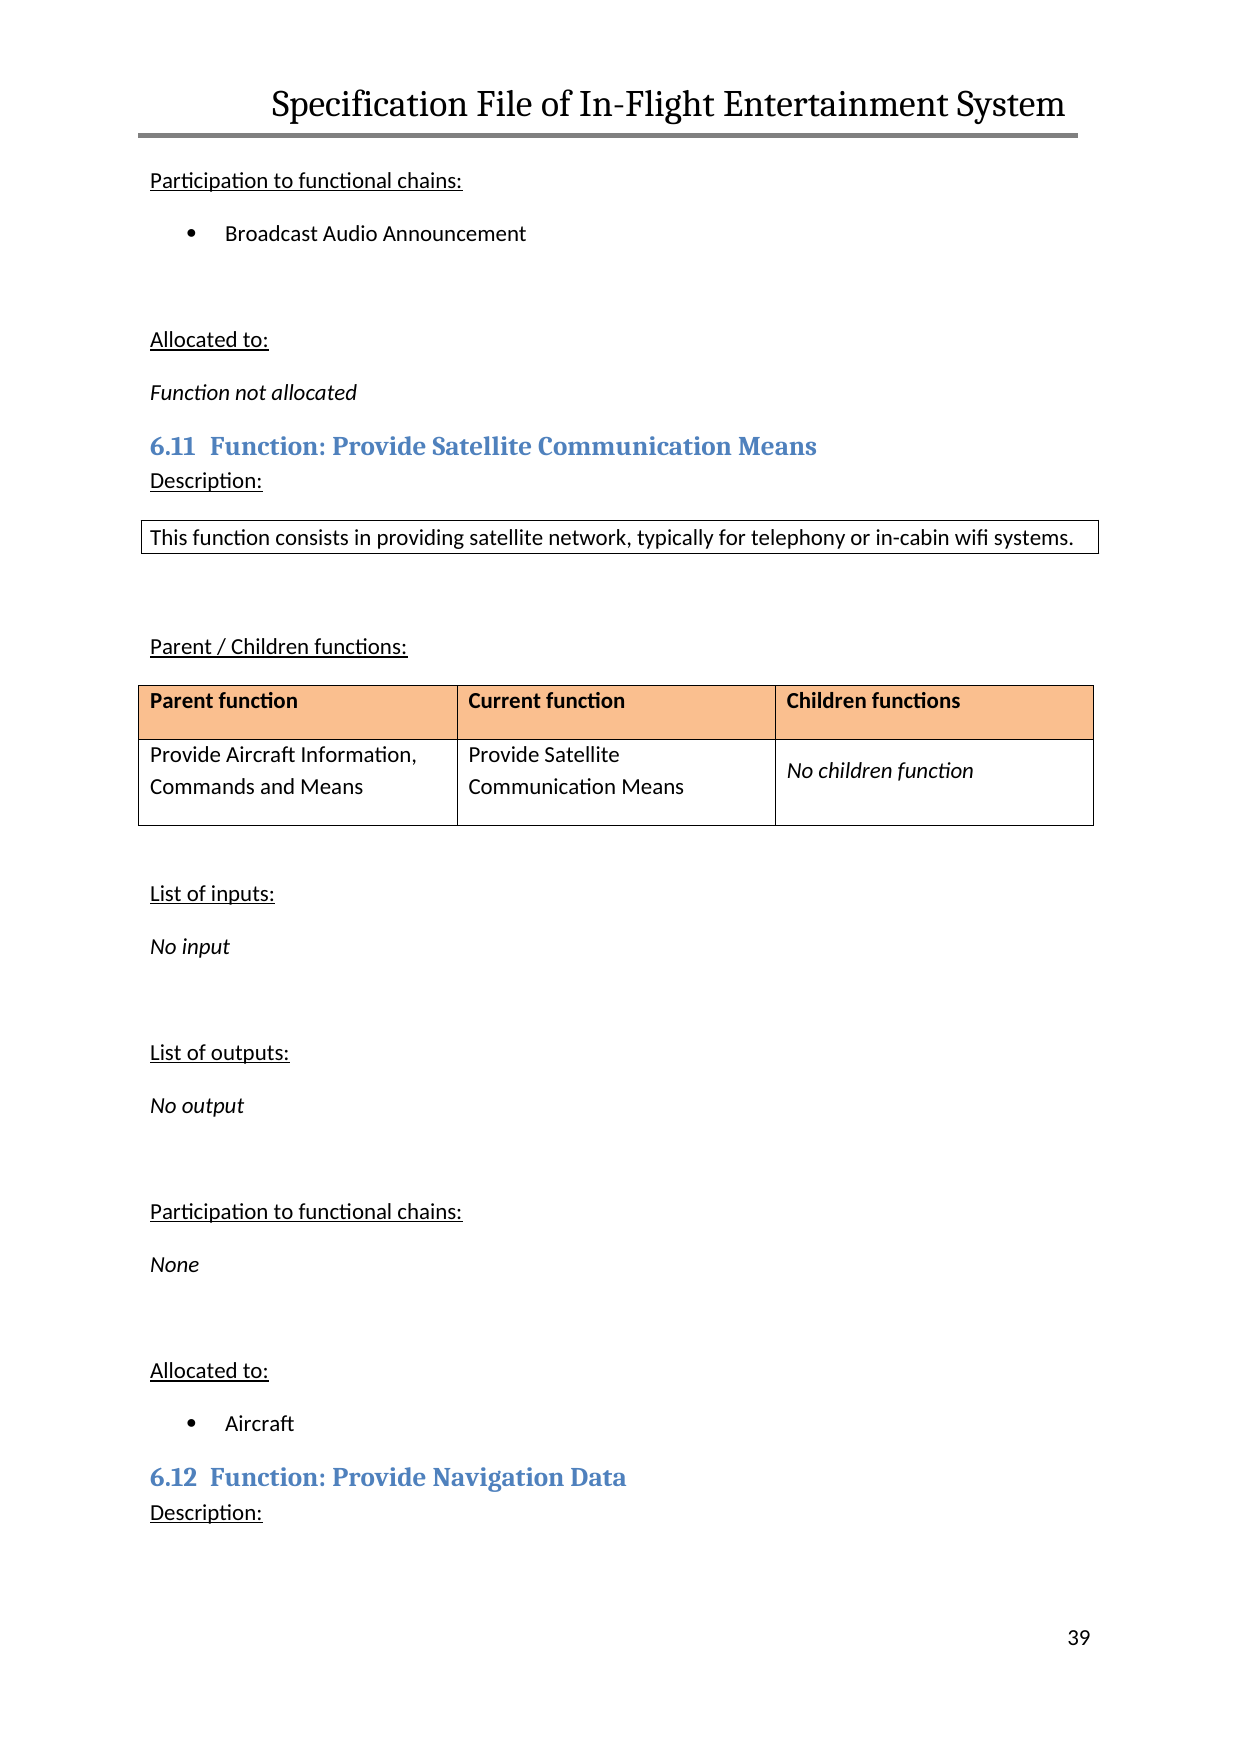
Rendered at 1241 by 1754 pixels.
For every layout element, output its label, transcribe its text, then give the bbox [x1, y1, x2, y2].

text None [150, 1250, 1090, 1278]
text Description: [150, 1498, 1090, 1526]
list Aircraft [187, 1409, 1090, 1437]
text No input [150, 932, 1090, 960]
table_cell Provide Satellite Communication Means [458, 740, 775, 825]
text Allocated to: [150, 325, 1090, 353]
text No output [150, 1091, 1090, 1119]
text Participation to functional chains: [150, 166, 1090, 194]
subtitle Function: Provide Satellite Communication Means [150, 431, 1090, 462]
table_cell Provide Aircraft Information, Commands and Means [139, 740, 457, 825]
text List of inputs: [150, 879, 1090, 907]
table_header Parent function [139, 686, 457, 739]
table_header Children functions [776, 686, 1093, 739]
text Allocated to: [150, 1356, 1090, 1384]
subtitle Function: Provide Navigation Data [150, 1462, 1090, 1493]
text Description: [150, 467, 1090, 495]
table_header Current function [458, 686, 775, 739]
table_cell No children function [776, 740, 1093, 825]
text Parent / Children functions: [150, 632, 1090, 660]
text List of outputs: [150, 1038, 1090, 1066]
list Broadcast Audio Announcement [187, 219, 1090, 247]
text Function not allocated [150, 378, 1090, 406]
text Participation to functional chains: [150, 1197, 1090, 1225]
text This function consists in providing satellite network, typically for telephony or in-cabin wifi systems. [142, 521, 1098, 553]
